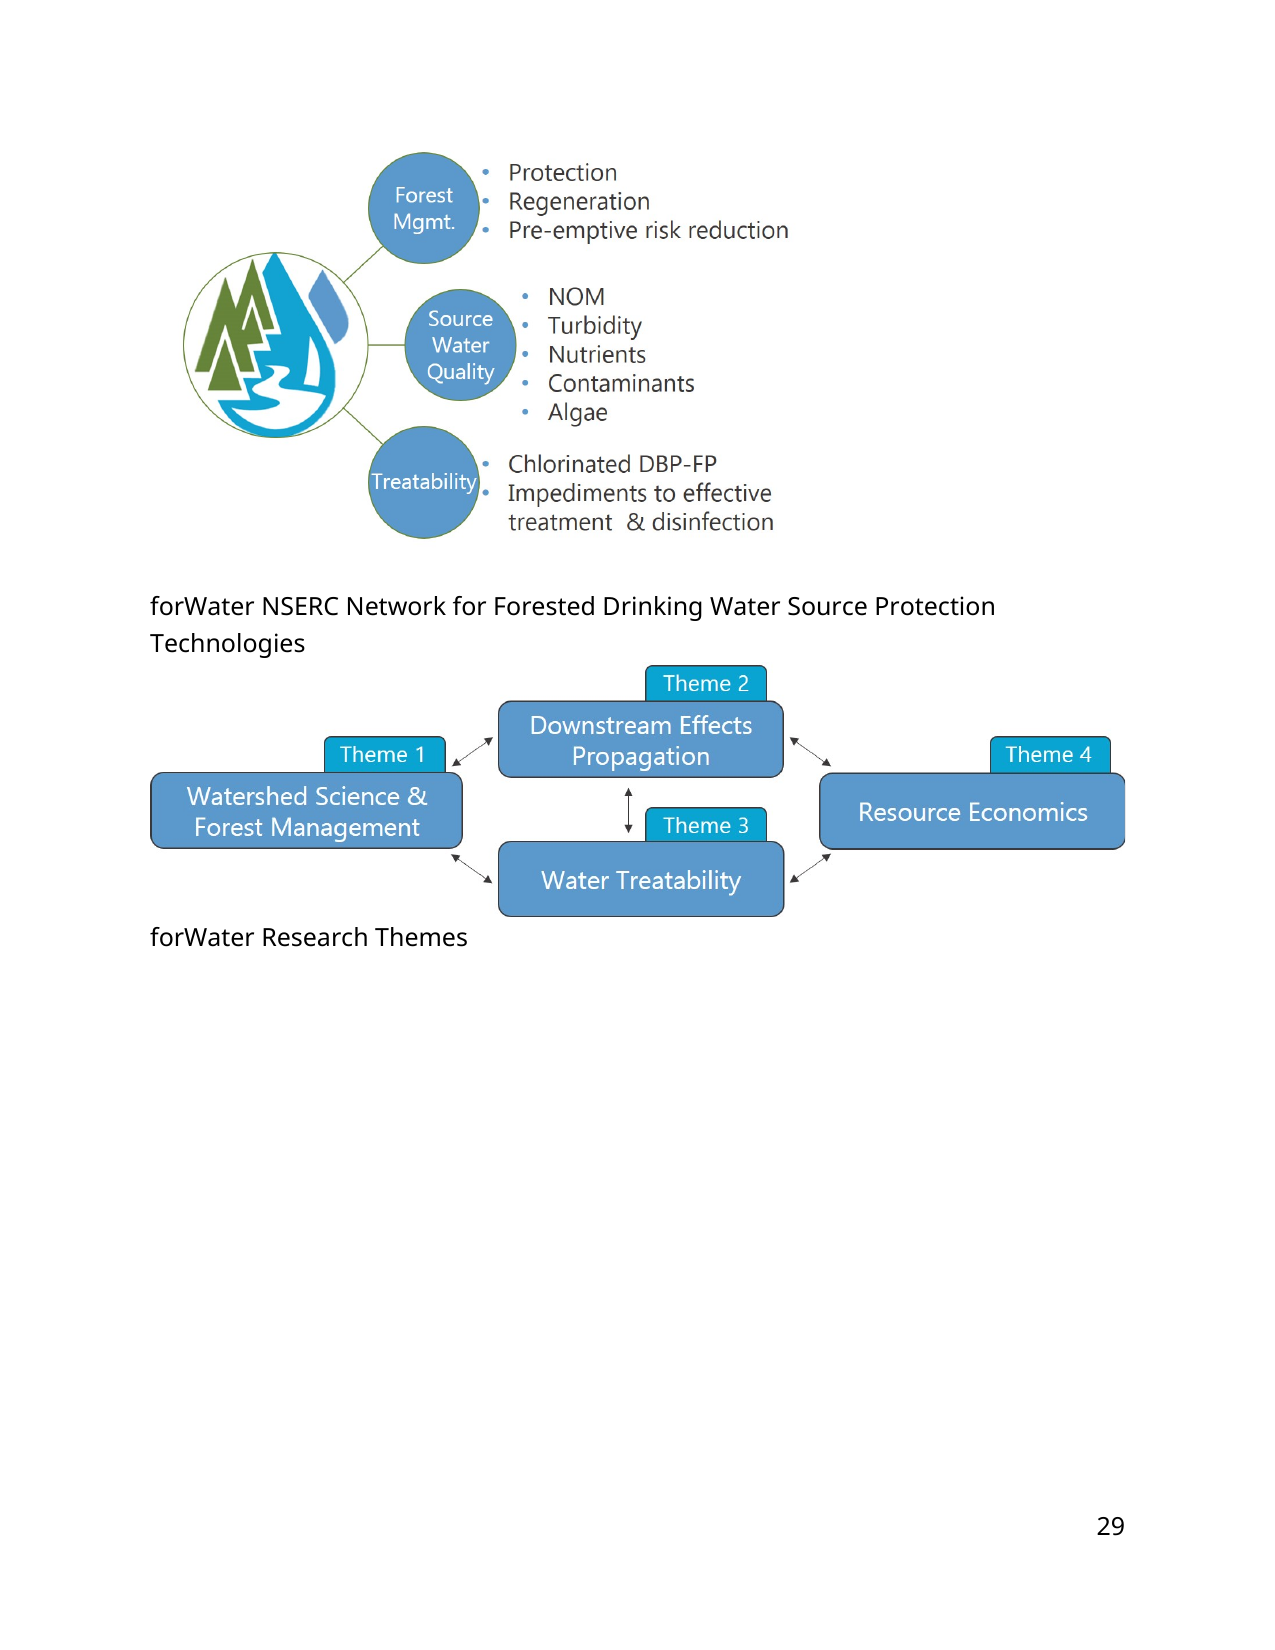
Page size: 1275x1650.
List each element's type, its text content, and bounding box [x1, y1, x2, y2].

text forWater NSERC Network for Forested Drinking Water Source Protection Technologies [150, 589, 1125, 659]
text forWater Research Themes [150, 919, 1125, 953]
picture [150, 150, 821, 550]
picture [150, 662, 1125, 917]
